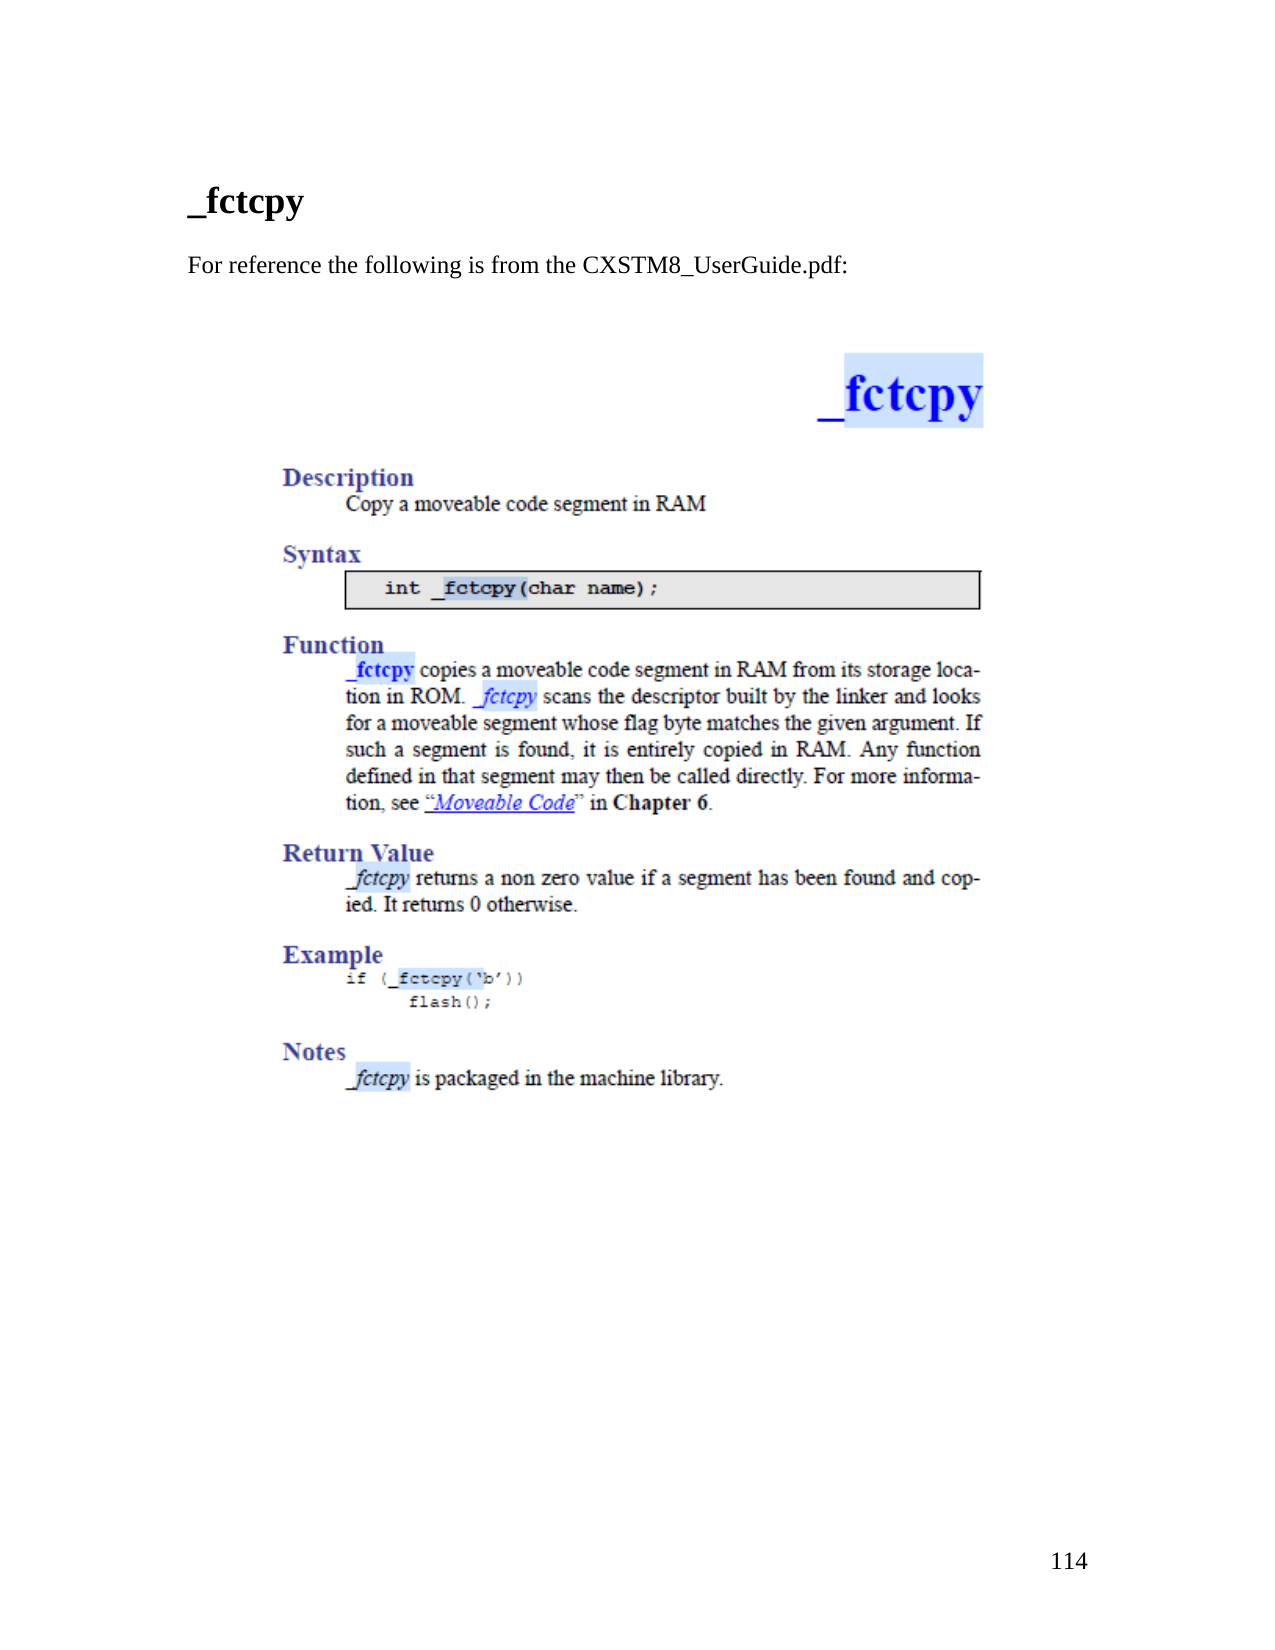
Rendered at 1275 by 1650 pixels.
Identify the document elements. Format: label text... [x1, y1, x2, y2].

picture [262, 336, 990, 1109]
text _fctcpy [187, 179, 1087, 222]
text For reference the following is from the CXSTM8_UserGuide.pdf: [187, 251, 1087, 279]
